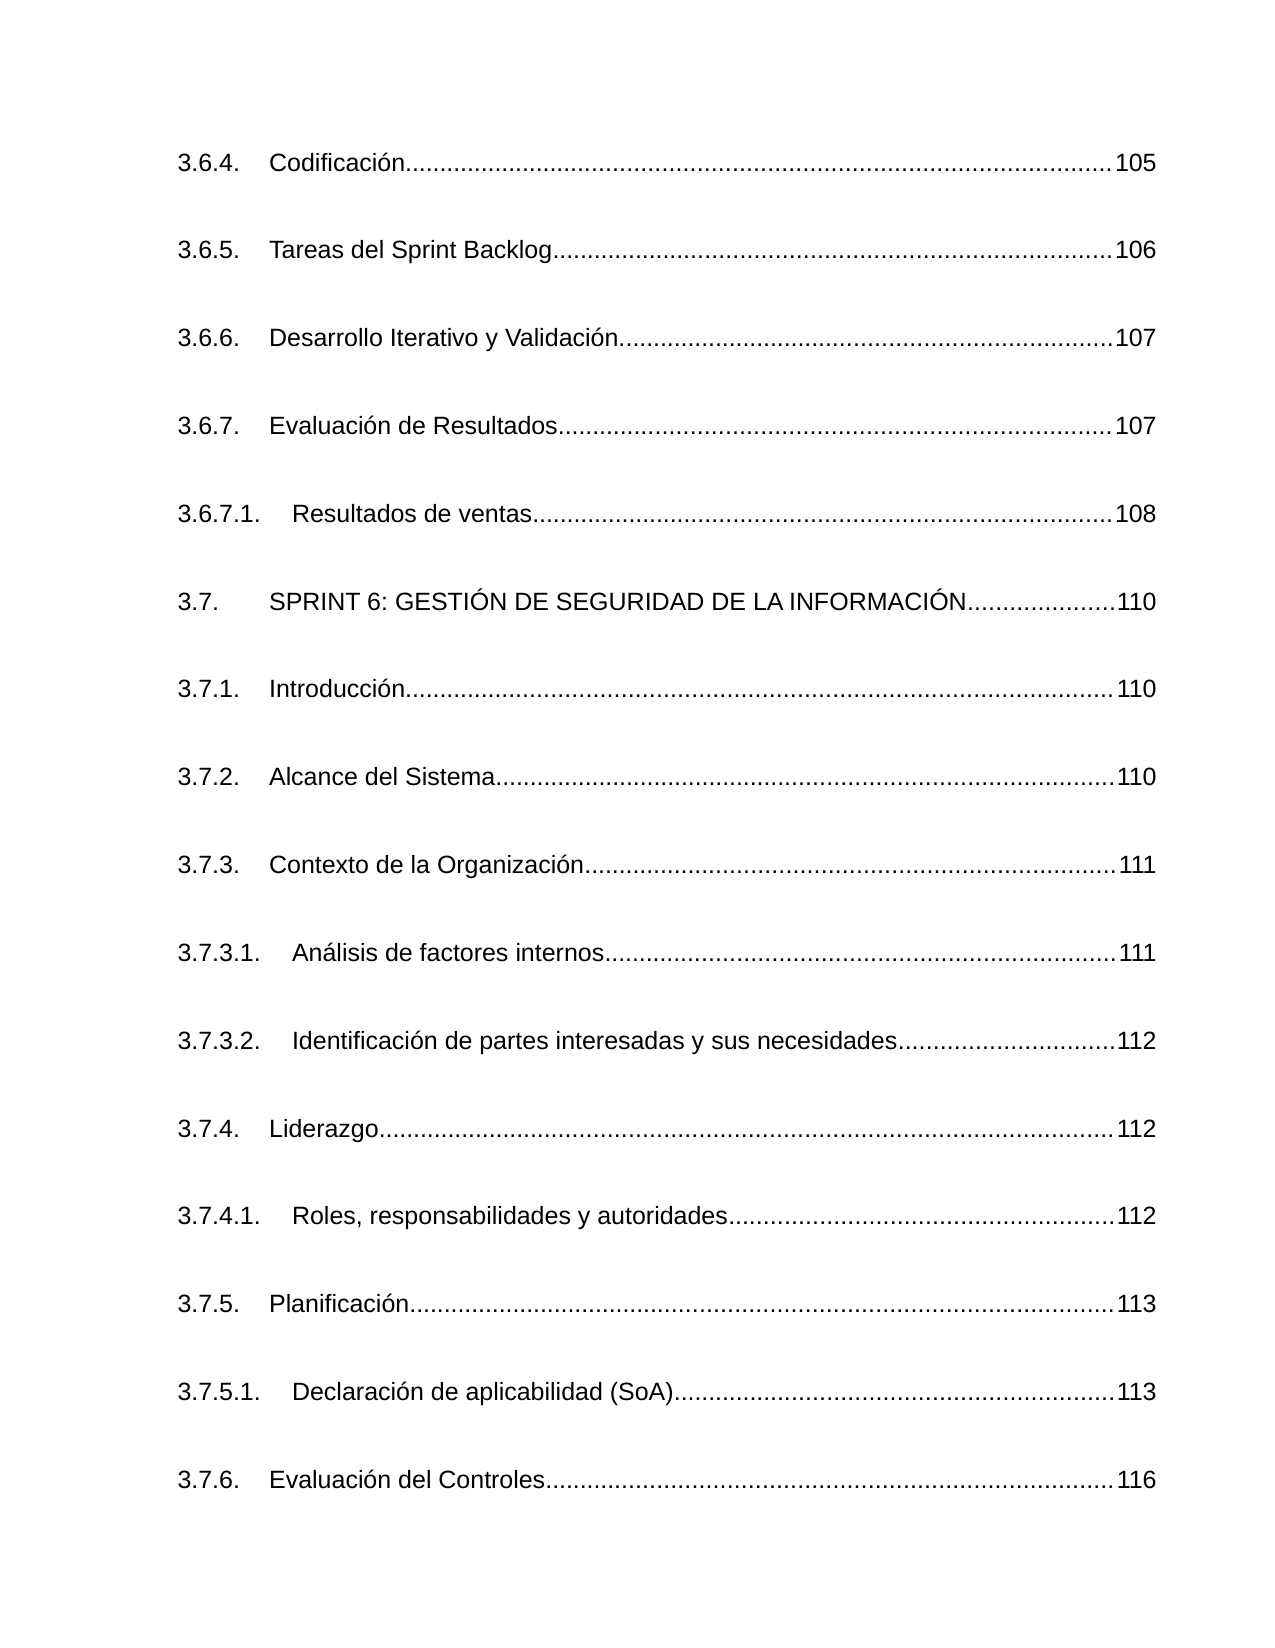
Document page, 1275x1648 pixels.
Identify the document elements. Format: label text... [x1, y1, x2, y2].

text 3.6.5. Tareas del Sprint Backlog 106 [177, 235, 1157, 264]
text 3.7.4.1. Roles, responsabilidades y autoridades 112 [177, 1201, 1157, 1230]
text 3.6.7.1. Resultados de ventas 108 [177, 499, 1157, 528]
text 3.7.2. Alcance del Sistema 110 [177, 762, 1157, 791]
text 3.7.3.1. Análisis de factores internos 111 [177, 938, 1157, 967]
text 3.7.3.2. Identificación de partes interesadas y sus necesidades 112 [177, 1026, 1157, 1054]
text 3.6.6. Desarrollo Iterativo y Validación. 107 [177, 323, 1157, 352]
text 3.7.6. Evaluación del Controles 116 [177, 1465, 1157, 1493]
text 3.7.1. Introducción 110 [177, 674, 1157, 703]
text 3.7.4. Liderazgo 112 [177, 1113, 1157, 1142]
text 3.7.5.1. Declaración de aplicabilidad (SoA) 113 [177, 1377, 1157, 1406]
text 3.7.5. Planificación 113 [177, 1289, 1157, 1318]
text 3.6.7. Evaluación de Resultados 107 [177, 411, 1157, 440]
text 3.7.3. Contexto de la Organización 111 [177, 850, 1157, 879]
text 3.6.4. Codificación 105 [177, 148, 1157, 176]
text 3.7. SPRINT 6: GESTIÓN DE SEGURIDAD DE LA INFORMACIÓN 110 [177, 587, 1157, 615]
